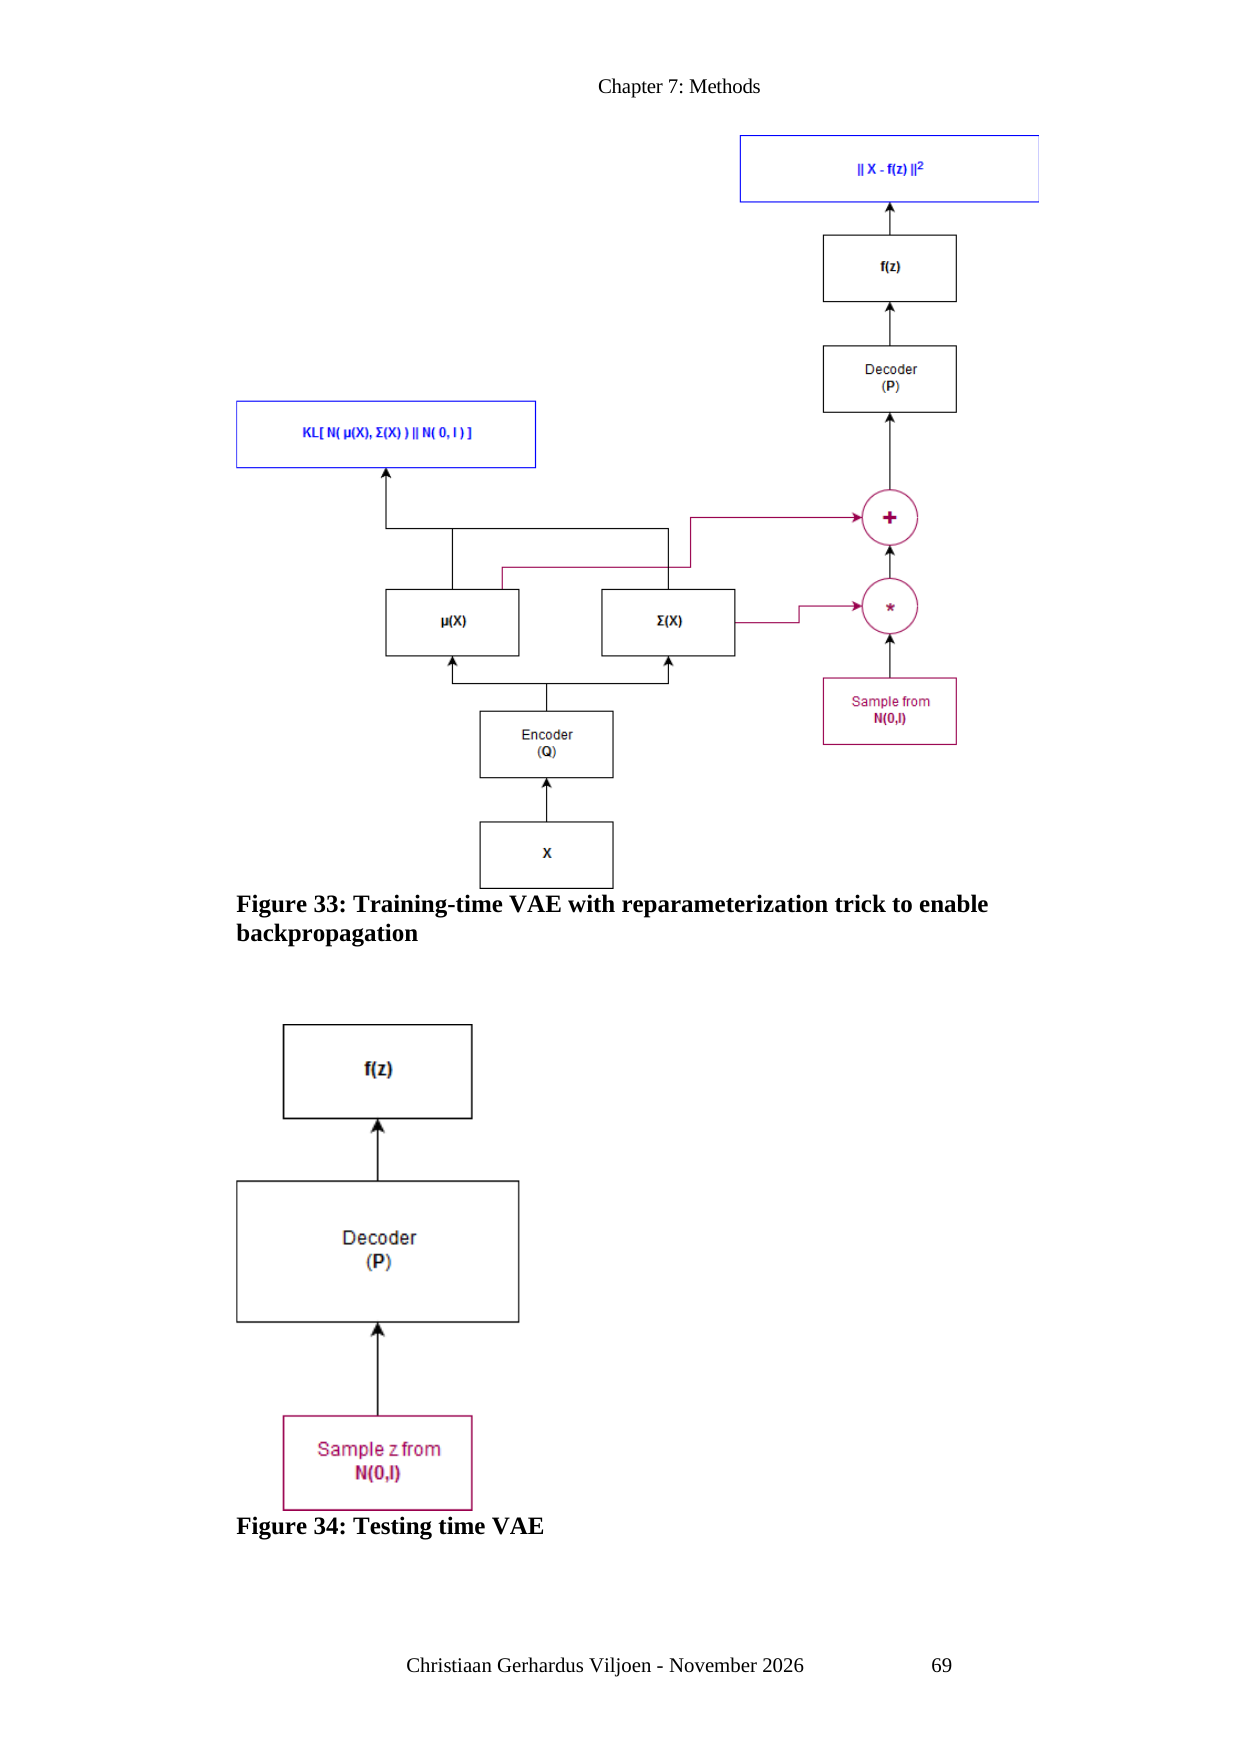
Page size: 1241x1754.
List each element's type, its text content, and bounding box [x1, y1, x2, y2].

picture [236, 1024, 520, 1511]
text Figure 33: Training-time VAE with reparameterization trick to enable backpropagation [236, 889, 1122, 946]
text Figure 34: Testing time VAE [236, 1511, 1122, 1539]
picture [236, 135, 1039, 889]
